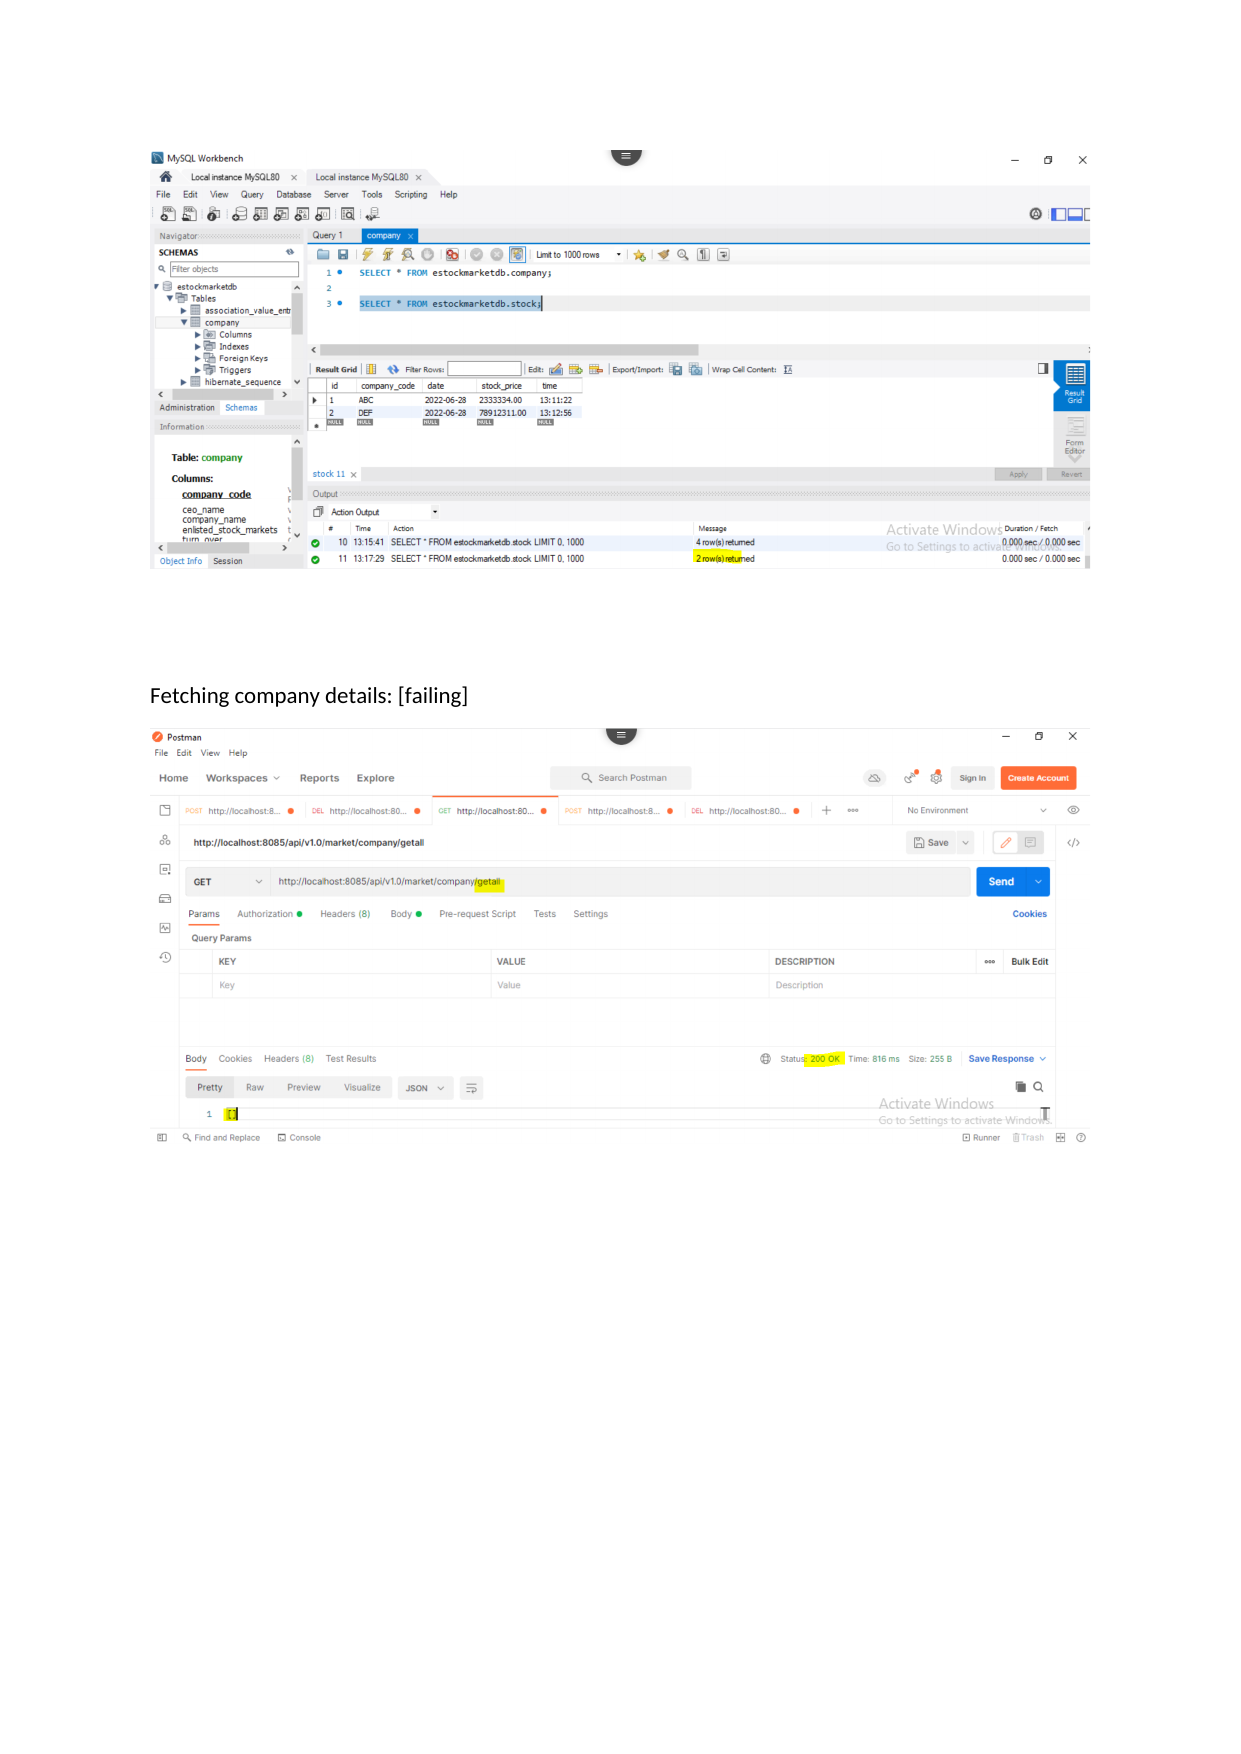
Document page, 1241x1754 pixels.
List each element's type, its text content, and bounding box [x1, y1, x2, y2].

picture [150, 728, 1091, 1144]
text Fetching company details: [failing] [150, 681, 1090, 709]
picture [150, 150, 1091, 569]
